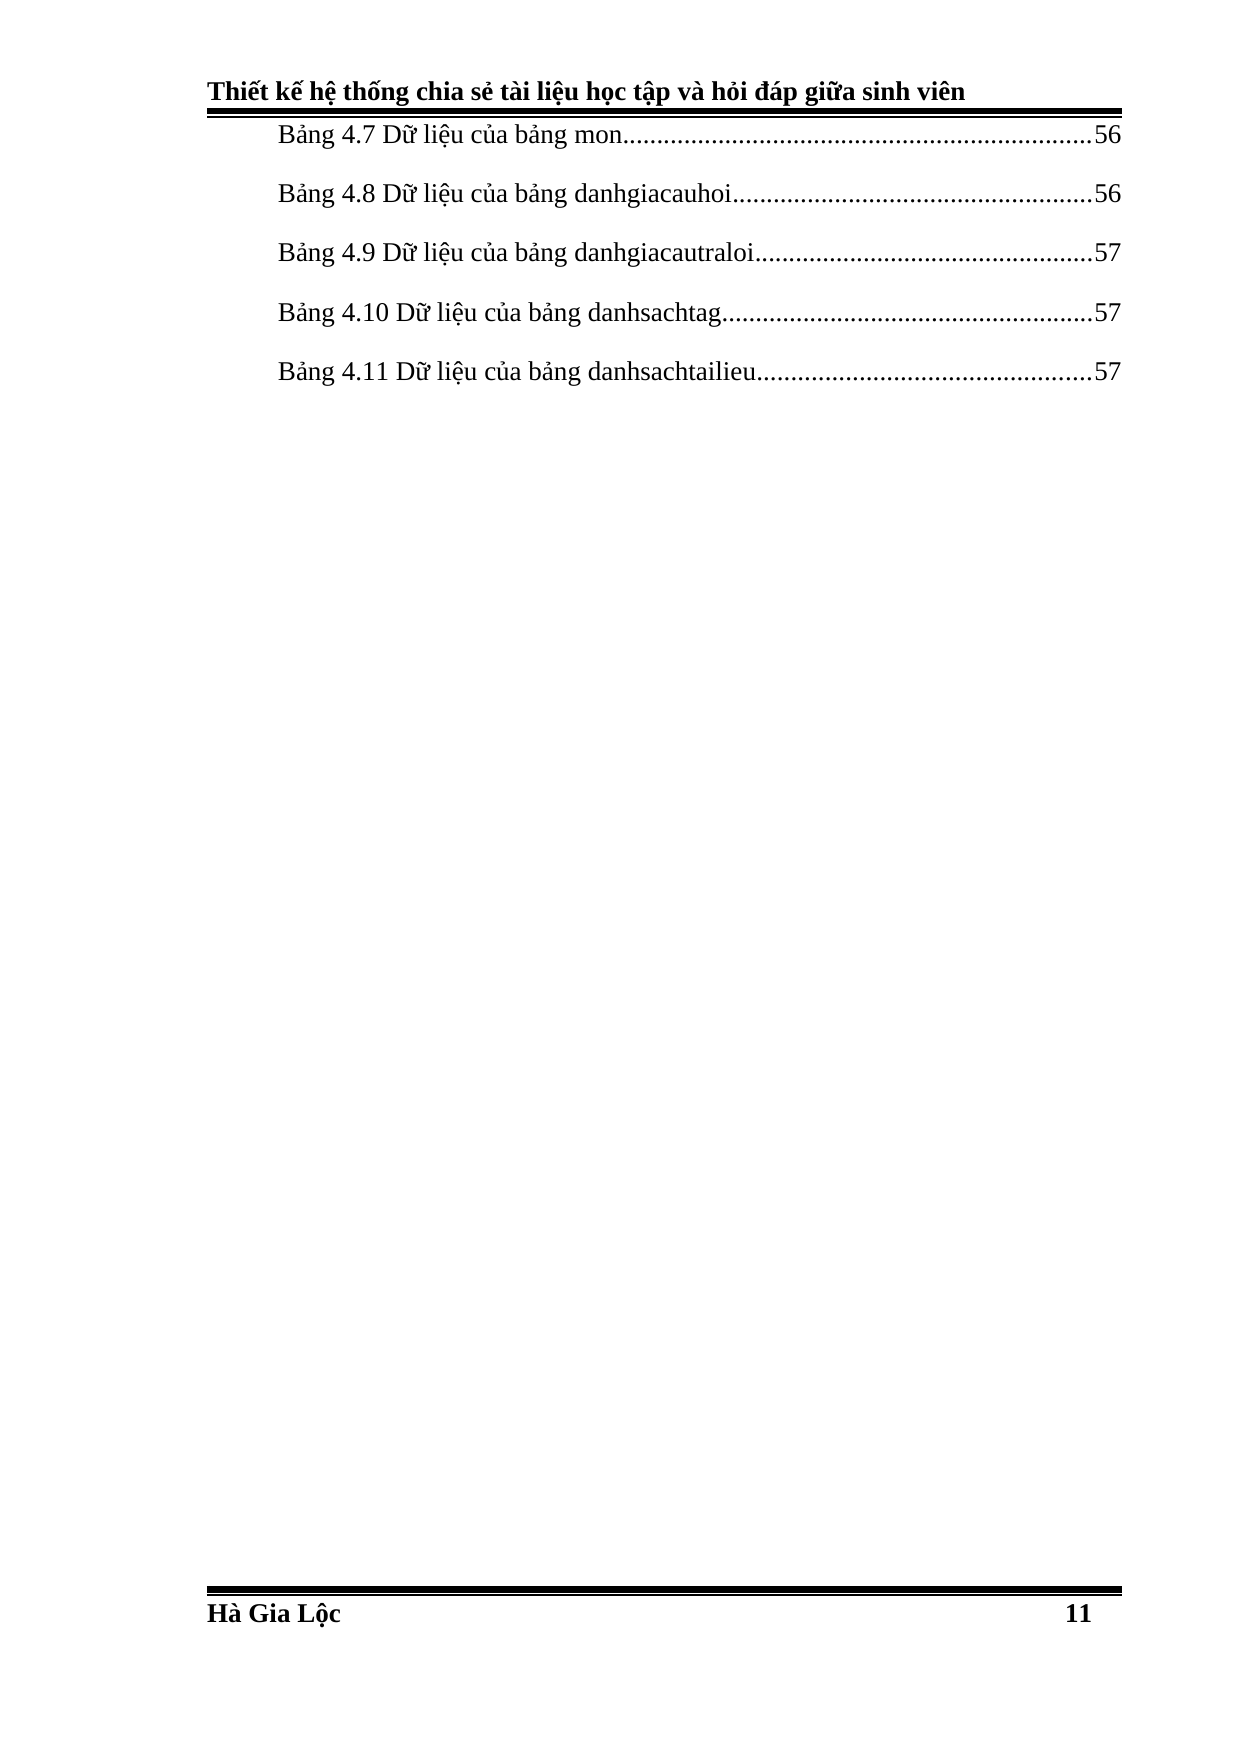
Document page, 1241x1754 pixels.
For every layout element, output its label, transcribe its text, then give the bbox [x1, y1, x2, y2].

text Bảng 4.10 Dữ liệu của bảng danhsachtag 57 [207, 296, 1122, 327]
text Bảng 4.9 Dữ liệu của bảng danhgiacautraloi 57 [207, 236, 1122, 268]
text Bảng 4.8 Dữ liệu của bảng danhgiacauhoi 56 [207, 177, 1122, 208]
text Bảng 4.11 Dữ liệu của bảng danhsachtailieu 57 [207, 355, 1122, 386]
text Bảng 4.7 Dữ liệu của bảng mon 56 [207, 118, 1122, 149]
